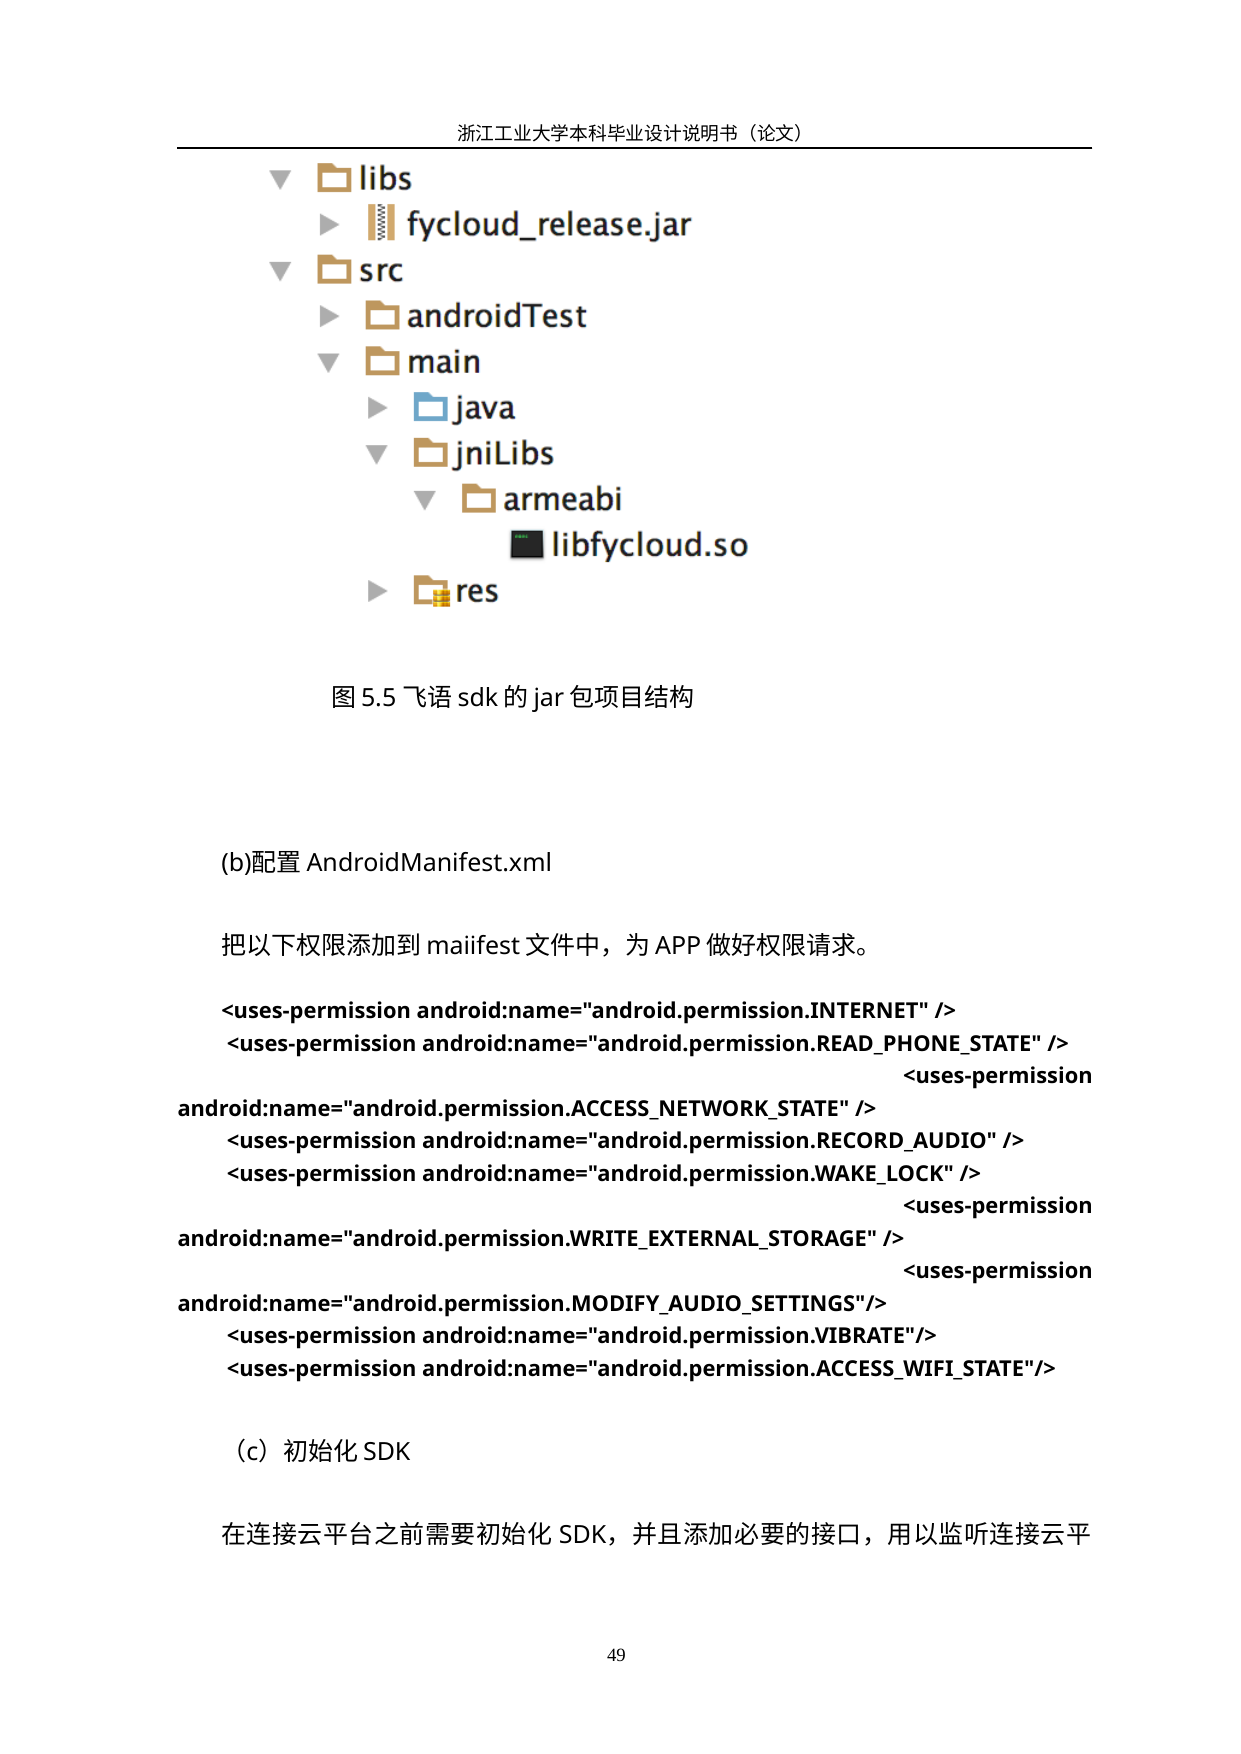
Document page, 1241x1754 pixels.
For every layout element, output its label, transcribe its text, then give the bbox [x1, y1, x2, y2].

list <uses-permission android:name="android.permission.MODIFY_AUDIO_SETTINGS"/> [177, 1254, 1092, 1319]
list 把以下权限添加到maiifest文件中，为APP做好权限请求。 [177, 911, 1092, 976]
picture [243, 162, 797, 620]
list 图5.5 飞语sdk的jar包项目结构 [200, 663, 1092, 728]
list （c）初始化SDK [177, 1417, 1092, 1482]
list <uses-permission android:name="android.permission.ACCESS_WIFI_STATE"/> [177, 1352, 1092, 1384]
list <uses-permission android:name="android.permission.INTERNET" /> [177, 994, 1092, 1027]
list <uses-permission android:name="android.permission.WRITE_EXTERNAL_STORAGE" /> [177, 1189, 1092, 1254]
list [177, 1500, 1092, 1565]
list <uses-permission android:name="android.permission.ACCESS_NETWORK_STATE" /> [177, 1059, 1092, 1124]
list <uses-permission android:name="android.permission.RECORD_AUDIO" /> [177, 1124, 1092, 1157]
list <uses-permission android:name="android.permission.WAKE_LOCK" /> [177, 1157, 1092, 1189]
list (b)配置AndroidManifest.xml [177, 828, 1092, 893]
list <uses-permission android:name="android.permission.VIBRATE"/> [177, 1319, 1092, 1352]
list <uses-permission android:name="android.permission.READ_PHONE_STATE" /> [177, 1027, 1092, 1059]
